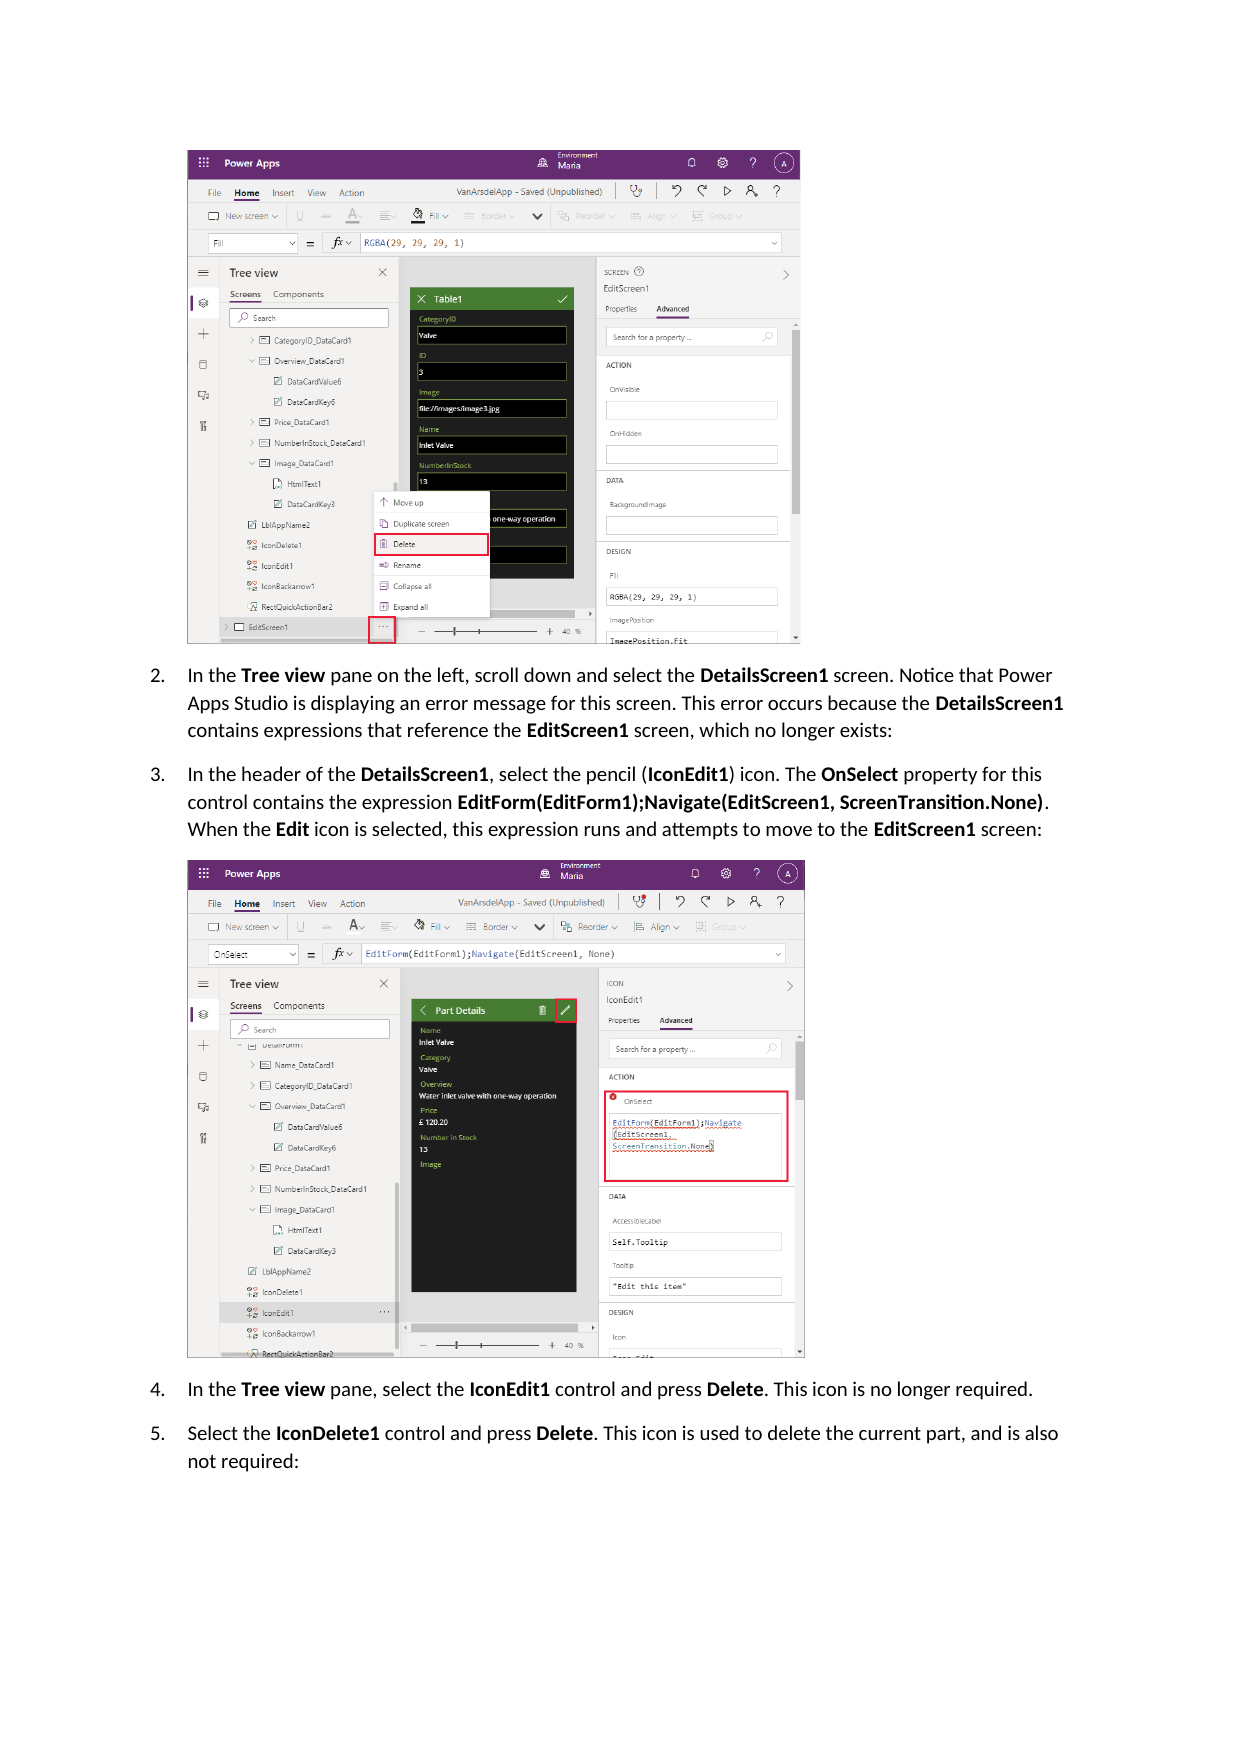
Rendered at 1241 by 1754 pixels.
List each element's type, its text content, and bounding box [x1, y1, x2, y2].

list In the header of the DetailsScreen1, select the pencil (IconEdit1) icon. The OnSelect property for this control contains the expression EditForm(EditForm1);Navigate(EditScreen1, ScreenTransition.None). When the Edit icon is selected, this expression runs and attempts to move to the EditScreen1 screen: [150, 762, 1090, 842]
list In the Tree view pane, select the IconEdit1 control and press Delete. This icon is no longer required. [150, 1376, 1090, 1402]
picture [187, 860, 805, 1358]
list In the Tree view pane on the left, scroll down and select the DetailsScreen1 screen. Notice that Power Apps Studio is displaying an error message for this screen. This error occurs because the DetailsScreen1 contains expressions that reference the EditScreen1 screen, which no longer exists: [150, 663, 1090, 743]
picture [187, 150, 800, 644]
list Select the IconDelete1 control and press Delete. This icon is used to delete the current part, and is also not required: [150, 1420, 1090, 1473]
